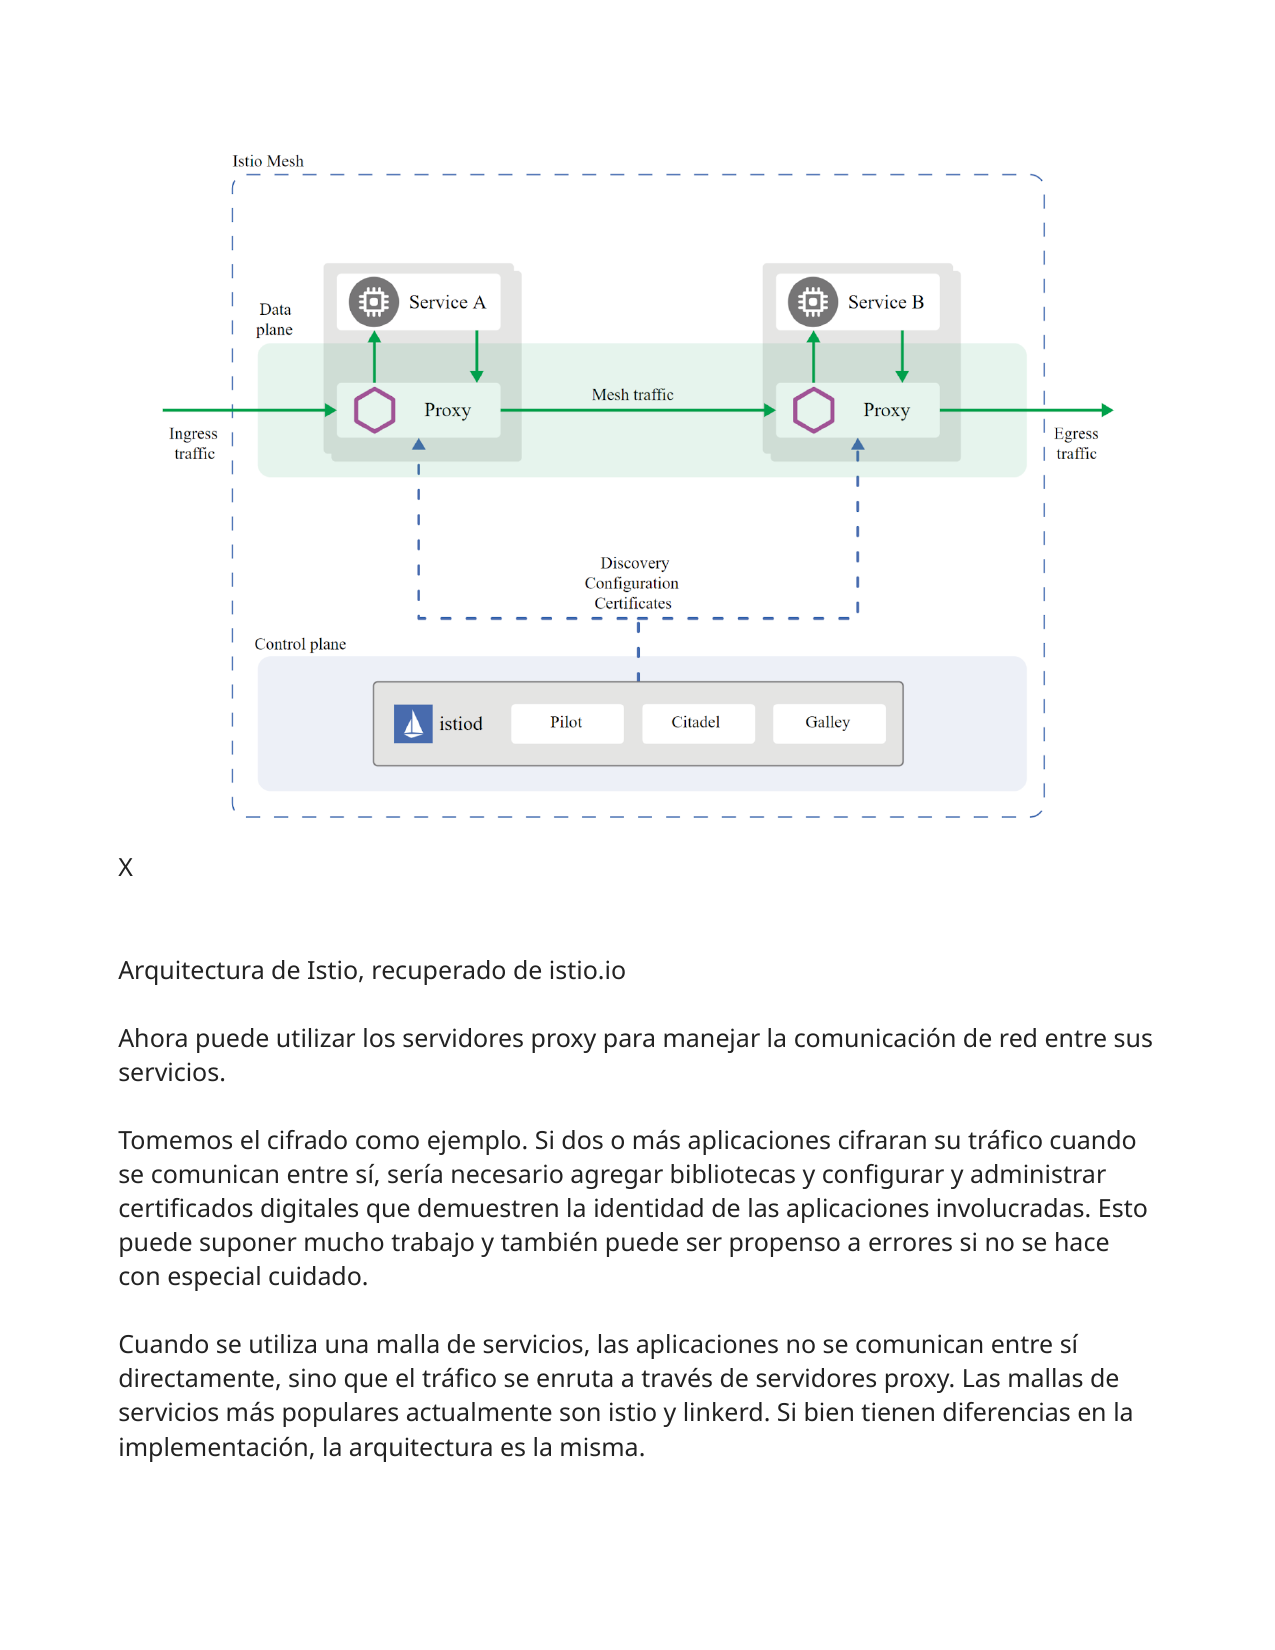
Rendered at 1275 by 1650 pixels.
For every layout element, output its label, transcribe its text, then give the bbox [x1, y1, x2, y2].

text Tomemos el cifrado como ejemplo. Si dos o más aplicaciones cifraran su tráfico cuando se comunican entre sí, sería necesario agregar bibliotecas y configurar y administrar certificados digitales que demuestren la identidad de las aplicaciones involucradas. Esto puede suponer mucho trabajo y también puede ser propenso a errores si no se hace con especial cuidado. [118, 1123, 1157, 1293]
text Cuando se utiliza una malla de servicios, las aplicaciones no se comunican entre sí directamente, sino que el tráfico se enruta a través de servidores proxy. Las mallas de servicios más populares actualmente son istio y linkerd. Si bien tienen diferencias en la implementación, la arquitectura es la misma. [118, 1327, 1157, 1463]
text Ahora puede utilizar los servidores proxy para manejar la comunicación de red entre sus servicios. [118, 1020, 1157, 1088]
text Arquitectura de Istio, recuperado de istio.io [118, 952, 1157, 986]
text X [118, 851, 1157, 884]
picture [118, 152, 1157, 851]
